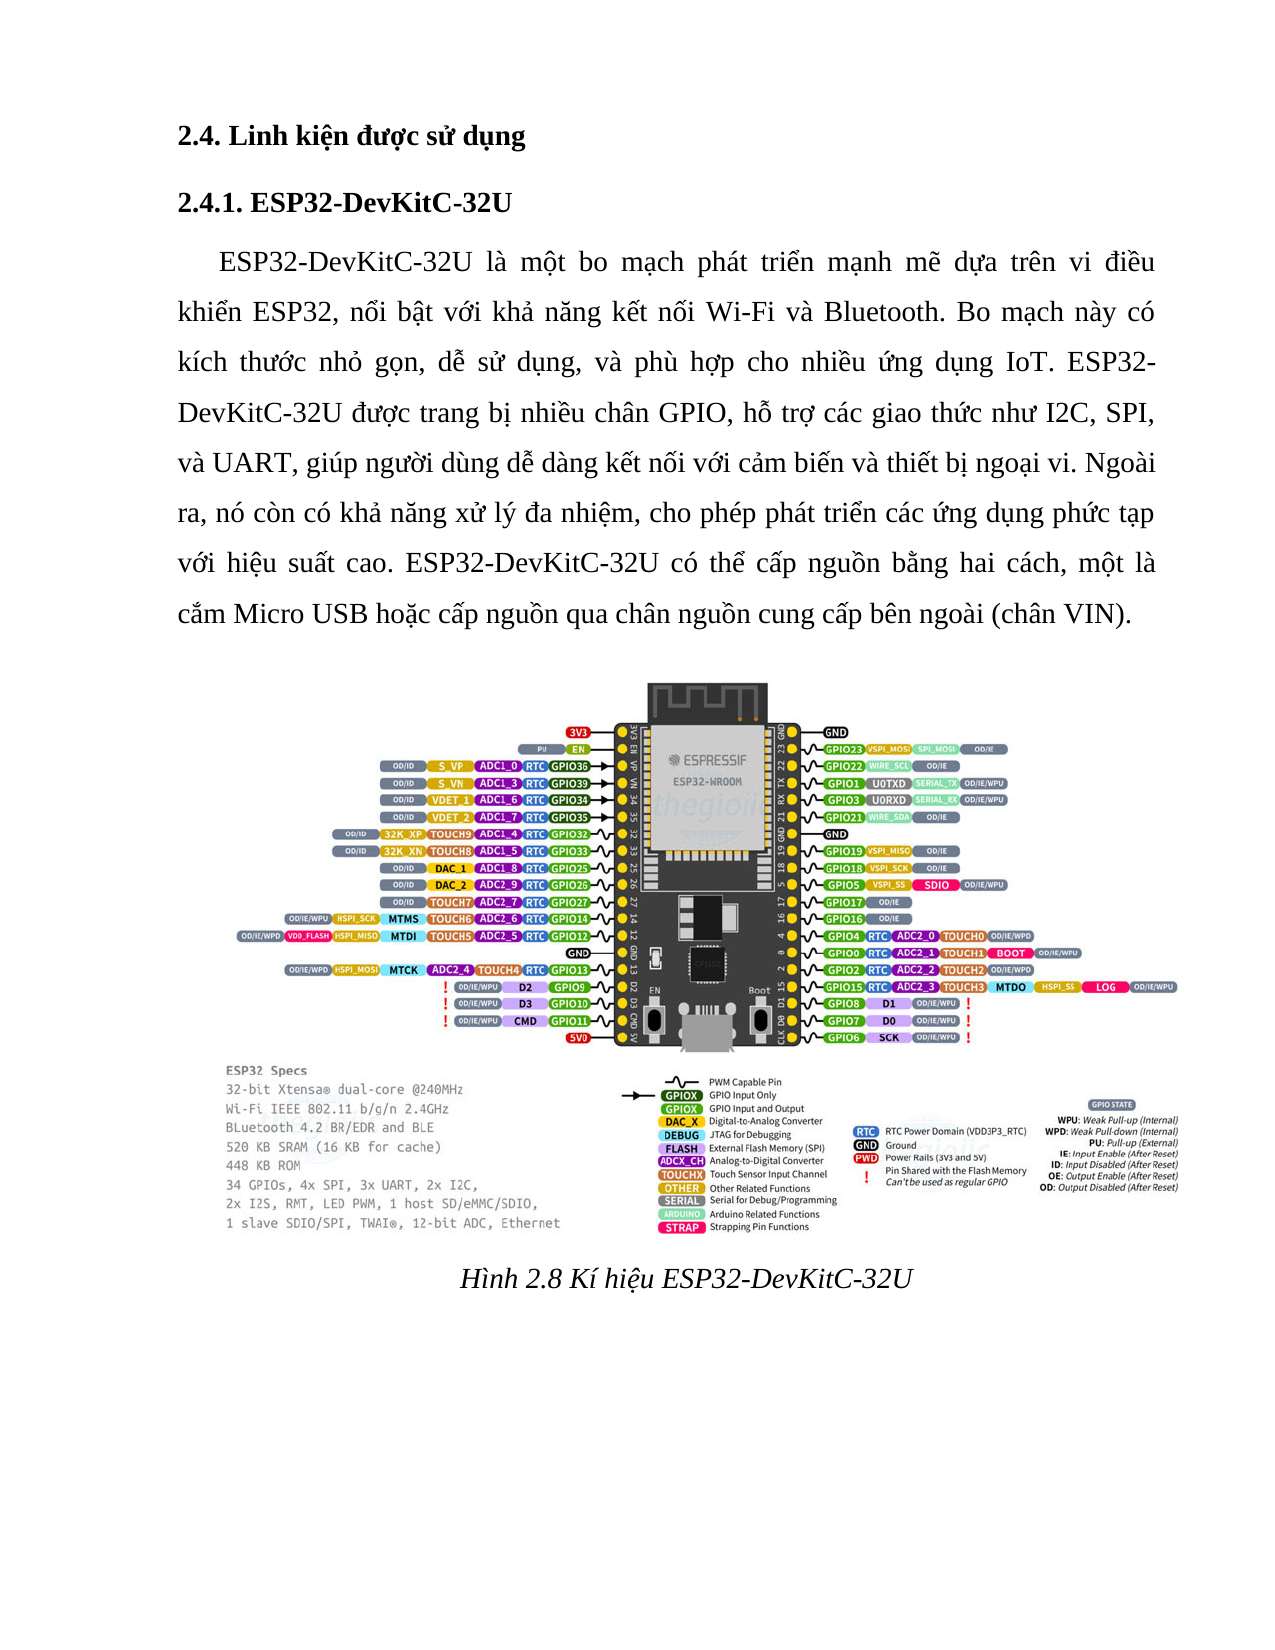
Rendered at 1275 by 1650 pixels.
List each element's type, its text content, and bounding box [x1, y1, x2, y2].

picture [218, 671, 1194, 1236]
text ESP32-DevKitC-32U là một bo mạch phát triển mạnh mẽ dựa trên vi điều khiển ESP32, nổi bật với khả năng kết nối Wi-Fi và Bluetooth. Bo mạch này có kích thước nhỏ gọn, dễ sử dụng, và phù hợp cho nhiều ứng dụng IoT. ESP32-DevKitC-32U được trang bị nhiều chân GPIO, hỗ trợ các giao thức như I2C, SPI, và UART, giúp người dùng dễ dàng kết nối với cảm biến và thiết bị ngoại vi. Ngoài ra, nó còn có khả năng xử lý đa nhiệm, cho phép phát triển các ứng dụng phức tạp với hiệu suất cao. ESP32-DevKitC-32U có thể cấp nguồn bằng hai cách, một là cắm Micro USB hoặc cấp nguồn qua chân nguồn cung cấp bên ngoài (chân VIN). [177, 244, 1157, 629]
subtitle 2.4.1. ESP32-DevKitC-32U [177, 185, 1157, 219]
subtitle 2.4. Linh kiện được sử dụng [177, 118, 1157, 152]
text Hình 2.8 Kí hiệu ESP32-DevKitC-32U [177, 1261, 1157, 1294]
